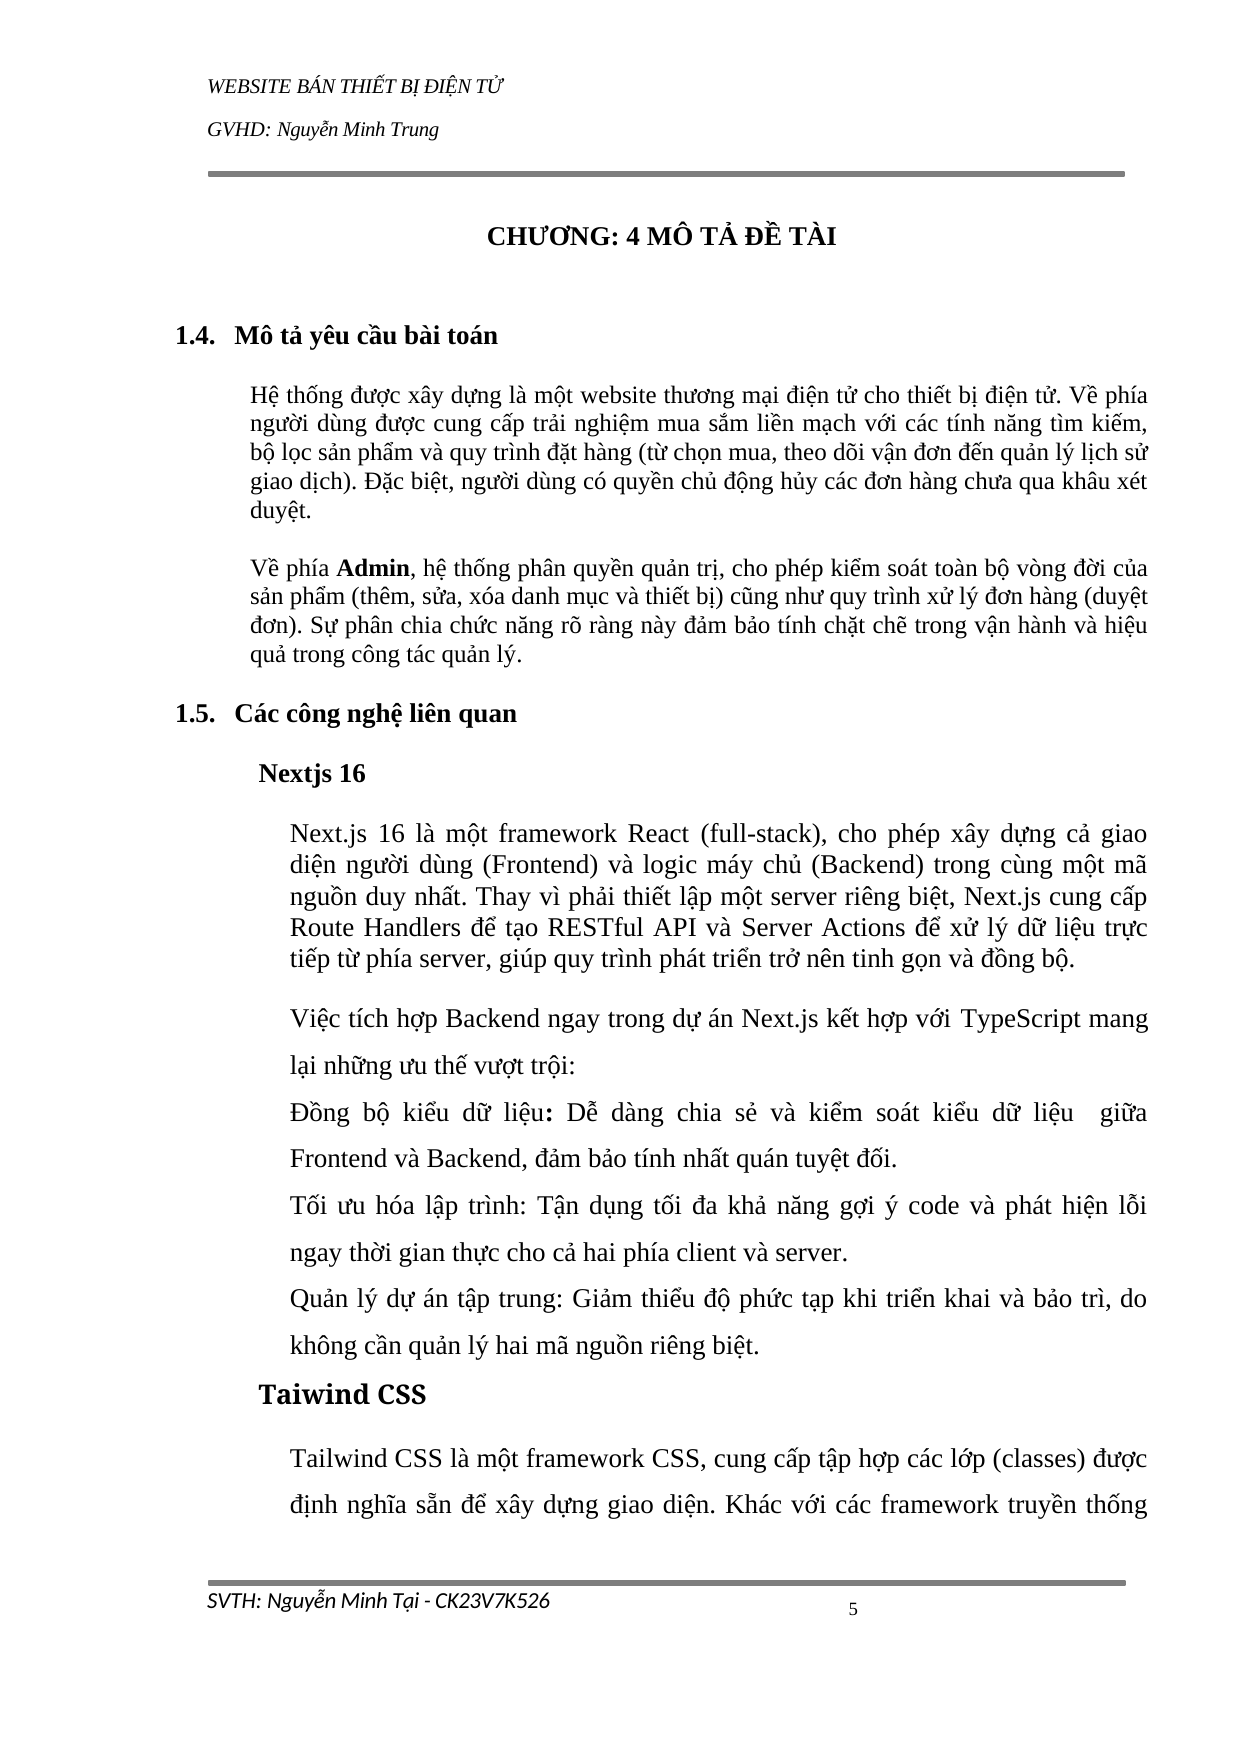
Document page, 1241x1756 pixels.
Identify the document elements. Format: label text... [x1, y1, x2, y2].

subtitle Mô tả yêu cầu bài toán [175, 319, 1148, 351]
text Về phía Admin, hệ thống phân quyền quản trị, cho phép kiểm soát toàn bộ vòng đời của sản phẩm (thêm, sửa, xóa danh mục và thiết bị) cũng như quy trình xử lý đơn hàng (duyệt đơn). Sự phân chia chức năng rõ ràng này đảm bảo tính chặt chẽ trong vận hành và hiệu quả trong công tác quản lý. [250, 553, 1148, 668]
subtitle Nextjs 16 [258, 757, 1148, 788]
text Quản lý dự án tập trung: Giảm thiểu độ phức tạp khi triển khai và bảo trì, do không cần quản lý hai mã nguồn riêng biệt. [289, 1282, 1148, 1360]
text Next.js 16 là một framework React (full-stack), cho phép xây dựng cả giao diện người dùng (Frontend) và logic máy chủ (Backend) trong cùng một mã nguồn duy nhất. Thay vì phải thiết lập một server riêng biệt, Next.js cung cấp Route Handlers để tạo RESTful API và Server Actions để xử lý dữ liệu trực tiếp từ phía server, giúp quy trình phát triển trở nên tinh gọn và đồng bộ. [289, 817, 1148, 973]
subtitle Các công nghệ liên quan [175, 697, 1148, 728]
subtitle Taiwind CSS [258, 1376, 1148, 1412]
subtitle MÔ TẢ ĐỀ TÀI [175, 220, 1148, 251]
text Hệ thống được xây dựng là một website thương mại điện tử cho thiết bị điện tử. Về phía người dùng được cung cấp trải nghiệm mua sắm liền mạch với các tính năng tìm kiếm, bộ lọc sản phẩm và quy trình đặt hàng (từ chọn mua, theo dõi vận đơn đến quản lý lịch sử giao dịch). Đặc biệt, người dùng có quyền chủ động hủy các đơn hàng chưa qua khâu xét duyệt. [250, 380, 1148, 523]
text Việc tích hợp Backend ngay trong dự án Next.js kết hợp với TypeScript mang lại những ưu thế vượt trội: [289, 1002, 1148, 1080]
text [289, 1442, 1148, 1519]
text Đồng bộ kiểu dữ liệu: Dễ dàng chia sẻ và kiểm soát kiểu dữ liệu giữa Frontend và Backend, đảm bảo tính nhất quán tuyệt đối. [289, 1096, 1148, 1173]
text Tối ưu hóa lập trình: Tận dụng tối đa khả năng gợi ý code và phát hiện lỗi ngay thời gian thực cho cả hai phía client và server. [289, 1189, 1148, 1267]
